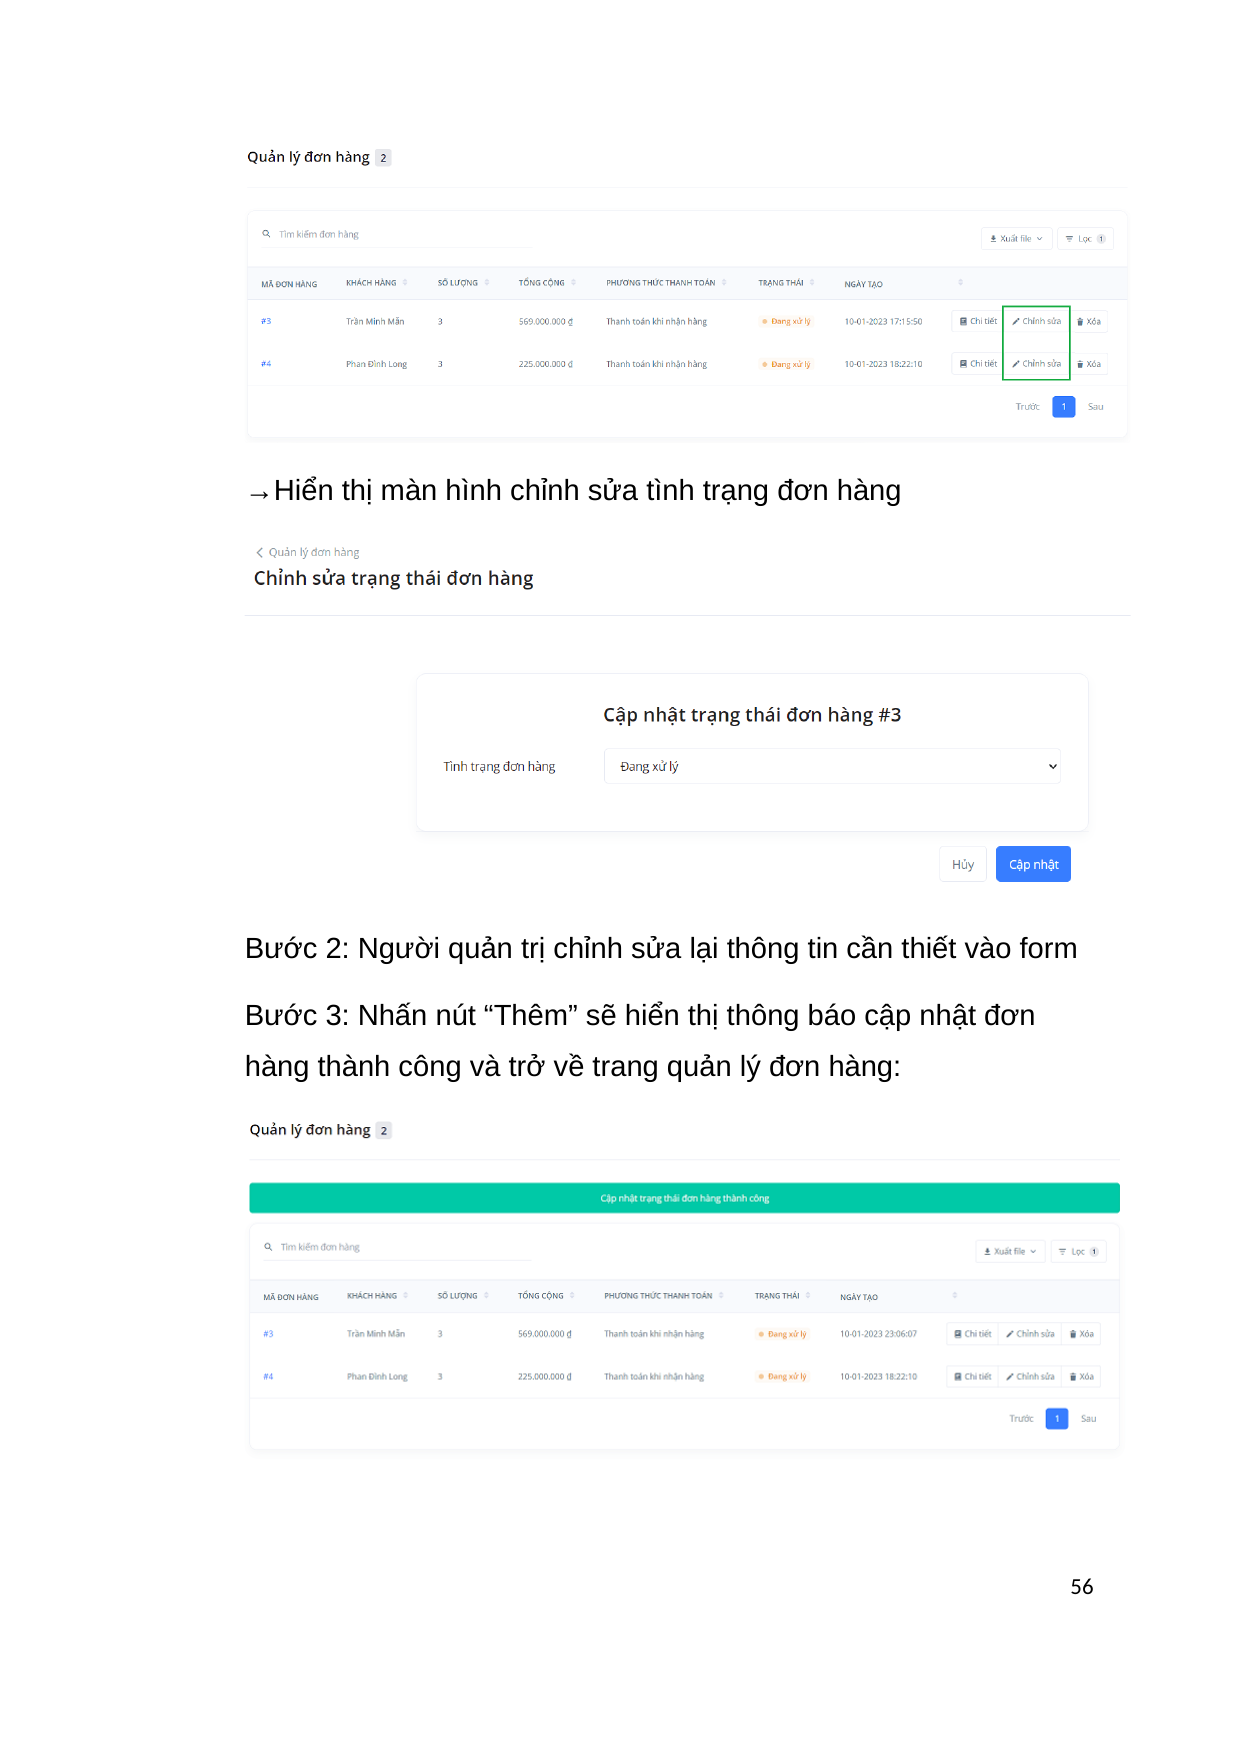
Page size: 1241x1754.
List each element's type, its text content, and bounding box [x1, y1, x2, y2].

picture [244, 539, 1131, 901]
list Bước 2: Người quản trị chỉnh sửa lại thông tin cần thiết vào form [244, 931, 1093, 965]
list Bước 3: Nhấn nút “Thêm” sẽ hiển thị thông báo cập nhật đơn hàng thành công và trở về trang quản lý đơn hàng: [244, 998, 1093, 1082]
picture [244, 1115, 1131, 1463]
picture [244, 147, 1131, 443]
text →Hiển thị màn hình chỉnh sửa tình trạng đơn hàng [207, 473, 1093, 506]
